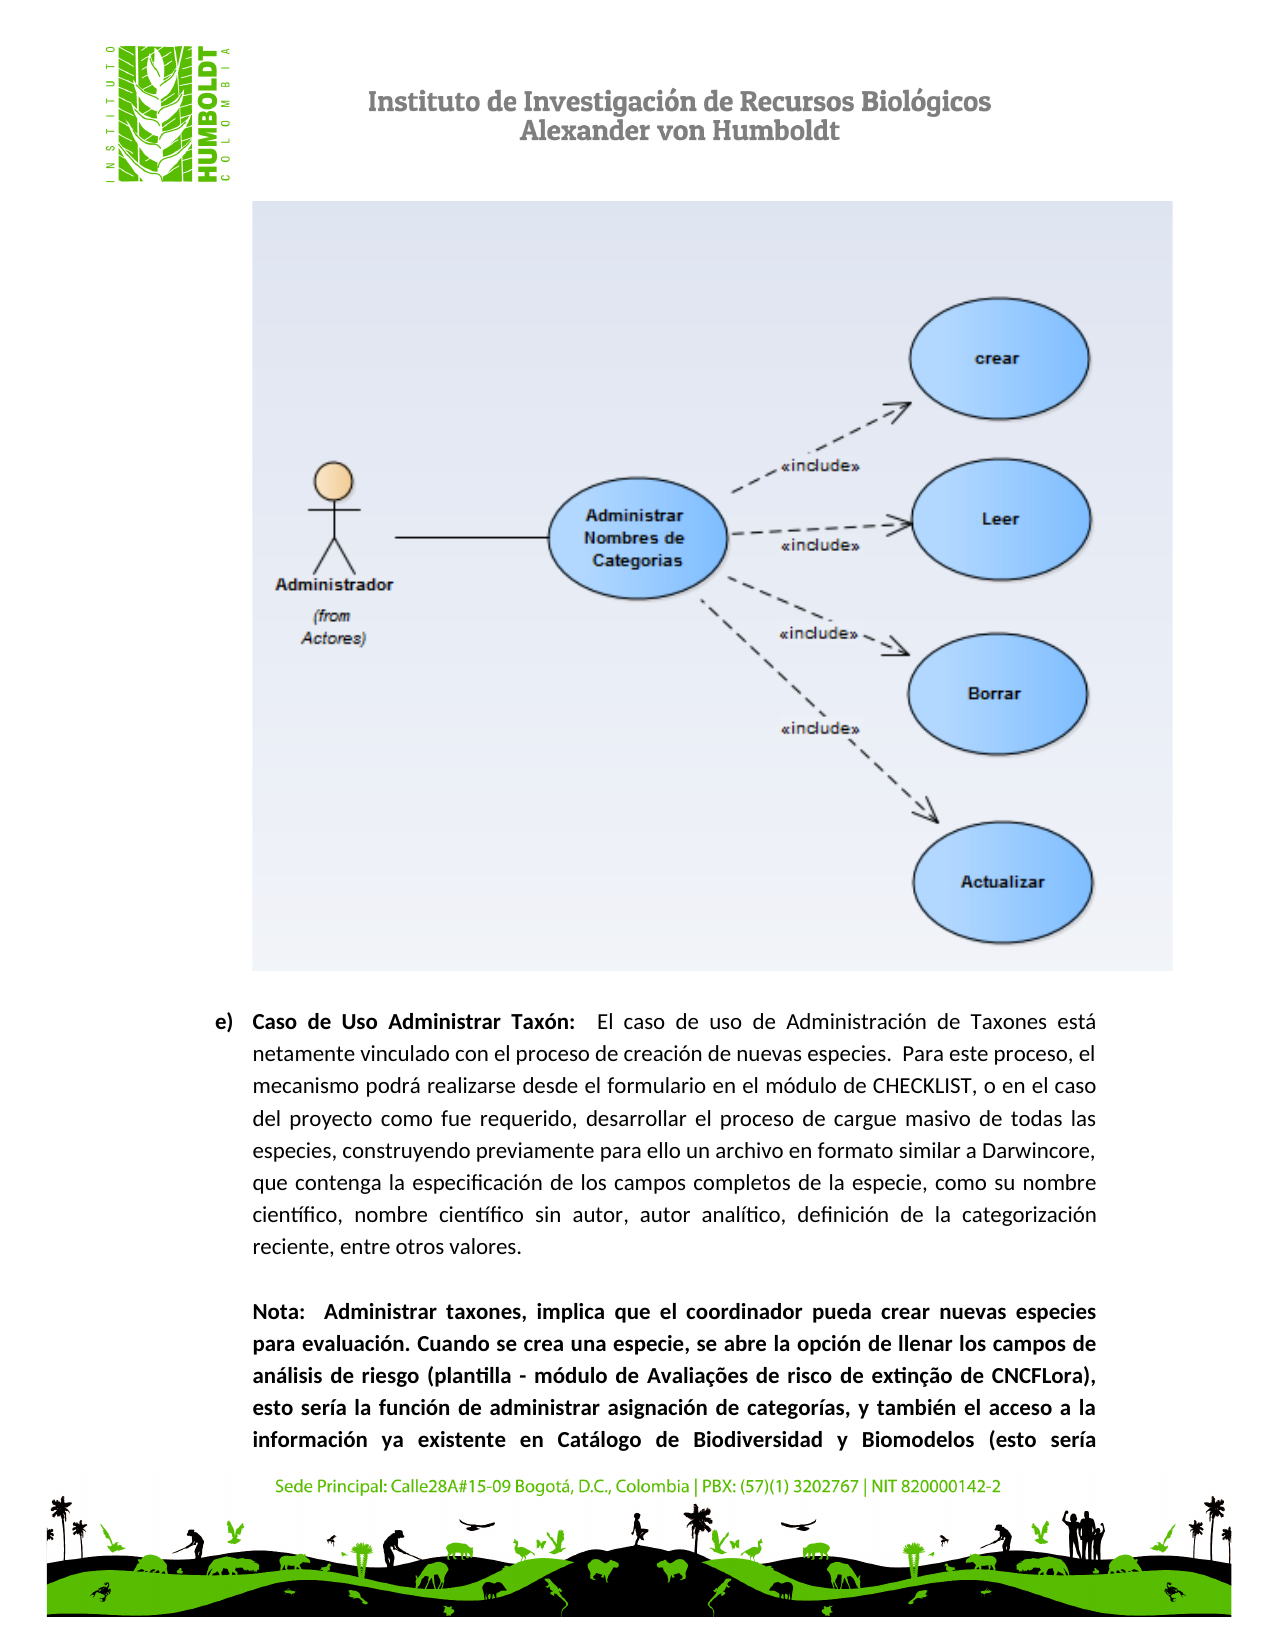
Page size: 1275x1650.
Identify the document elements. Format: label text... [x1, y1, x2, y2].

picture [46, 1468, 1232, 1617]
picture [252, 201, 1173, 971]
picture [60, 46, 1125, 197]
list Caso de Uso Administrar Taxón: El caso de uso de Administración de Taxones está netamente vinculado con el proceso de creación de nuevas especies. Para este proceso, el mecanismo podrá realizarse desde el formulario en el módulo de CHECKLIST, o en el caso del proyecto como fue requerido, desarrollar el proceso de cargue masivo de todas las especies, construyendo previamente para ello un archivo en formato similar a Darwincore, que contenga la especificación de los campos completos de la especie, como su nombre científico, nombre científico sin autor, autor analítico, definición de la categorización reciente, entre otros valores. [215, 1007, 1098, 1260]
